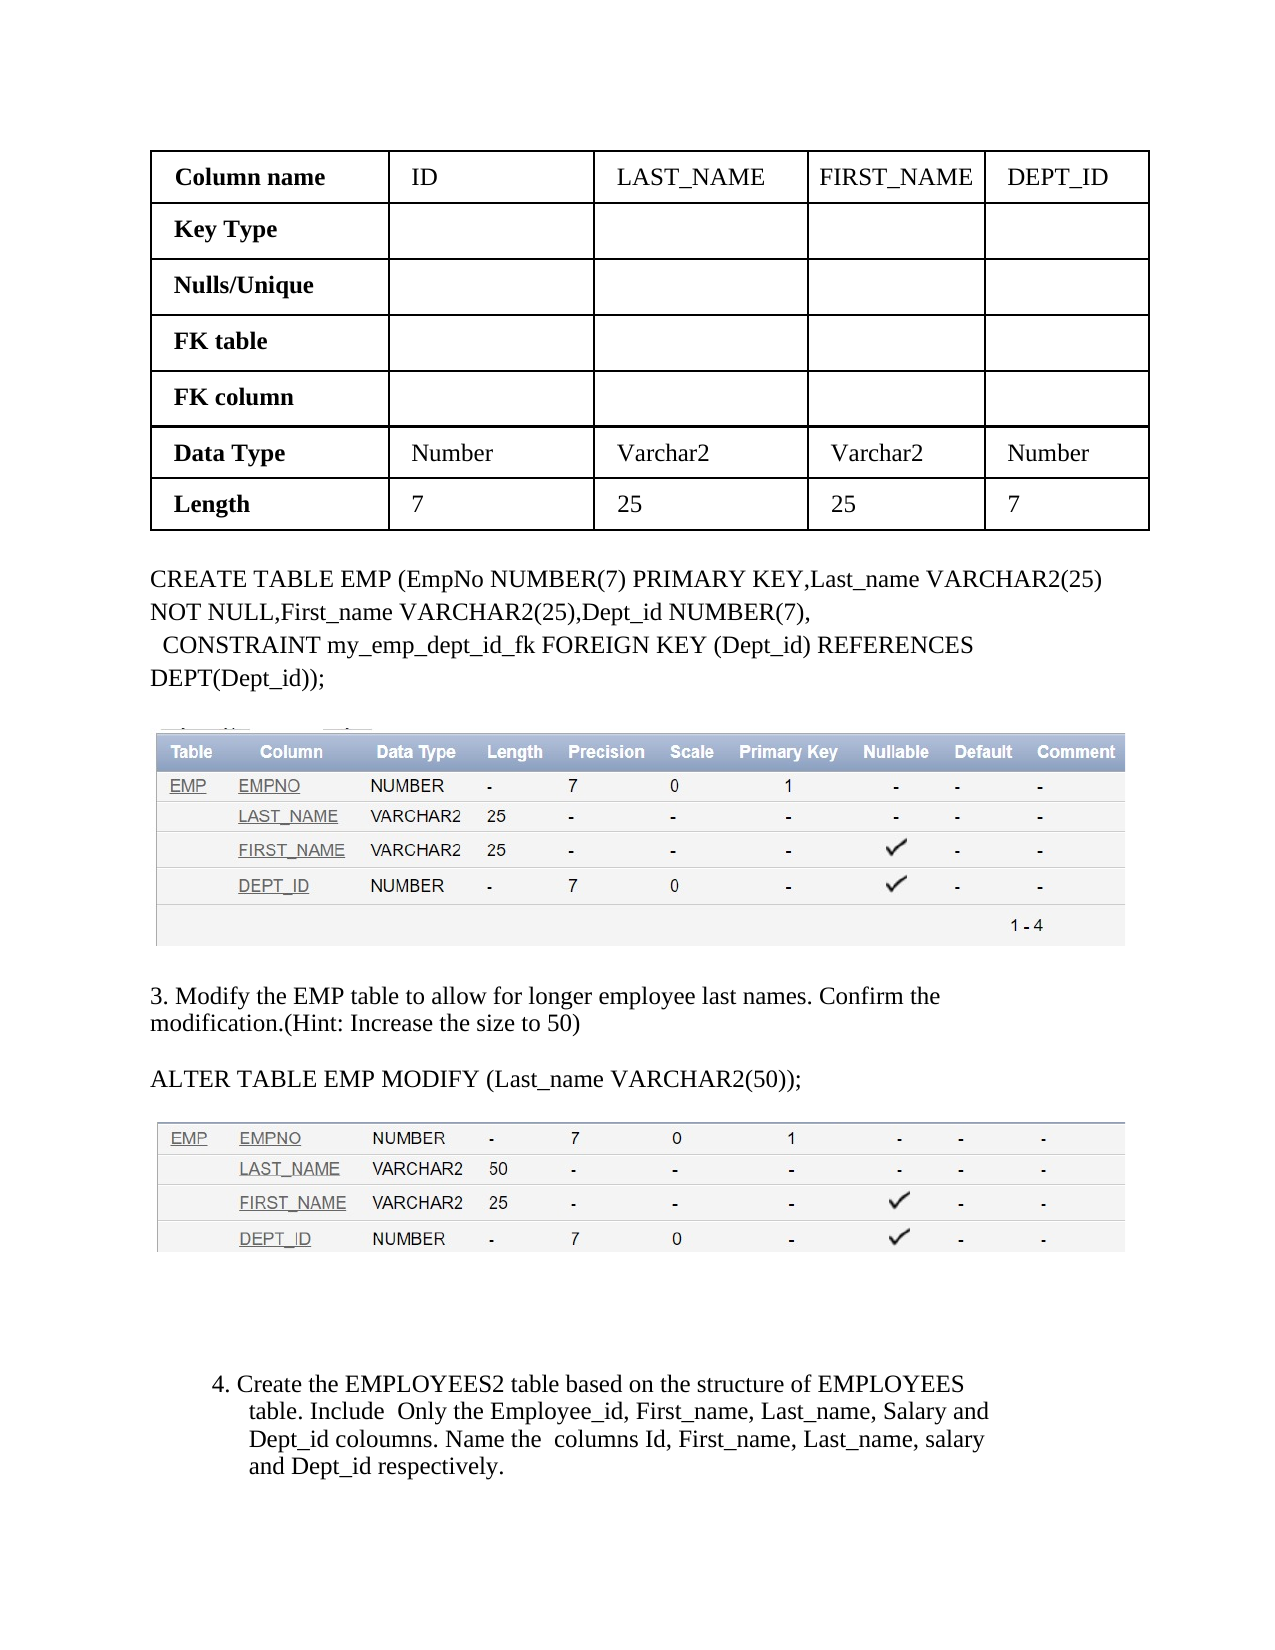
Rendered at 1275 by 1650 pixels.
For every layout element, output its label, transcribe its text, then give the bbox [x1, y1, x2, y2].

text 3. Modify the EMP table to allow for longer employee last names. Confirm the modification.(Hint: Increase the size to 50) [150, 982, 990, 1037]
text 4. Create the EMPLOYEES2 table based on the structure of EMPLOYEES table. Include Only the Employee_id, First_name, Last_name, Salary and Dept_id coloumns. Name the columns Id, First_name, Last_name, salary and Dept_id respectively. [212, 1371, 990, 1480]
text ALTER TABLE EMP MODIFY (Last_name VARCHAR2(50)); [150, 1066, 990, 1093]
text CREATE TABLE EMP (EmpNo NUMBER(7) PRIMARY KEY,Last_name VARCHAR2(25) NOT NULL,First_name VARCHAR2(25),Dept_id NUMBER(7), [150, 564, 1125, 626]
picture [150, 1122, 1125, 1252]
table_cell 7 [390, 479, 593, 529]
table_cell [809, 316, 984, 369]
table_cell Number [986, 428, 1148, 477]
table_cell [390, 204, 593, 258]
table_cell [986, 316, 1148, 369]
picture [150, 728, 1125, 946]
table_cell FK table [152, 316, 388, 369]
table_header ID [390, 152, 593, 202]
table_cell [809, 204, 984, 258]
text CONSTRAINT my_emp_dept_id_fk FOREIGN KEY (Dept_id) REFERENCES DEPT(Dept_id)); [150, 630, 1125, 692]
table_cell [595, 316, 807, 369]
table_cell [809, 260, 984, 313]
table_cell [809, 372, 984, 425]
table_header Column name [152, 152, 388, 202]
table_cell [986, 372, 1148, 425]
table_cell Varchar2 [809, 428, 984, 477]
table_cell FK column [152, 372, 388, 425]
table_header DEPT_ID [986, 152, 1148, 202]
table_header LAST_NAME [595, 152, 807, 202]
table_cell Data Type [152, 428, 388, 477]
table_cell Key Type [152, 204, 388, 258]
table_cell [390, 260, 593, 313]
table_cell Number [390, 428, 593, 477]
table_cell [986, 260, 1148, 313]
table_cell 25 [595, 479, 807, 529]
table_cell [390, 372, 593, 425]
table_cell [595, 260, 807, 313]
table_cell Length [152, 479, 388, 529]
table_cell 7 [986, 479, 1148, 529]
table_cell [595, 204, 807, 258]
table_cell Varchar2 [595, 428, 807, 477]
table_header FIRST_NAME [809, 152, 984, 202]
table_cell 25 [809, 479, 984, 529]
table_cell Nulls/Unique [152, 260, 388, 313]
table_cell [390, 316, 593, 369]
table_cell [595, 372, 807, 425]
table_cell [986, 204, 1148, 258]
